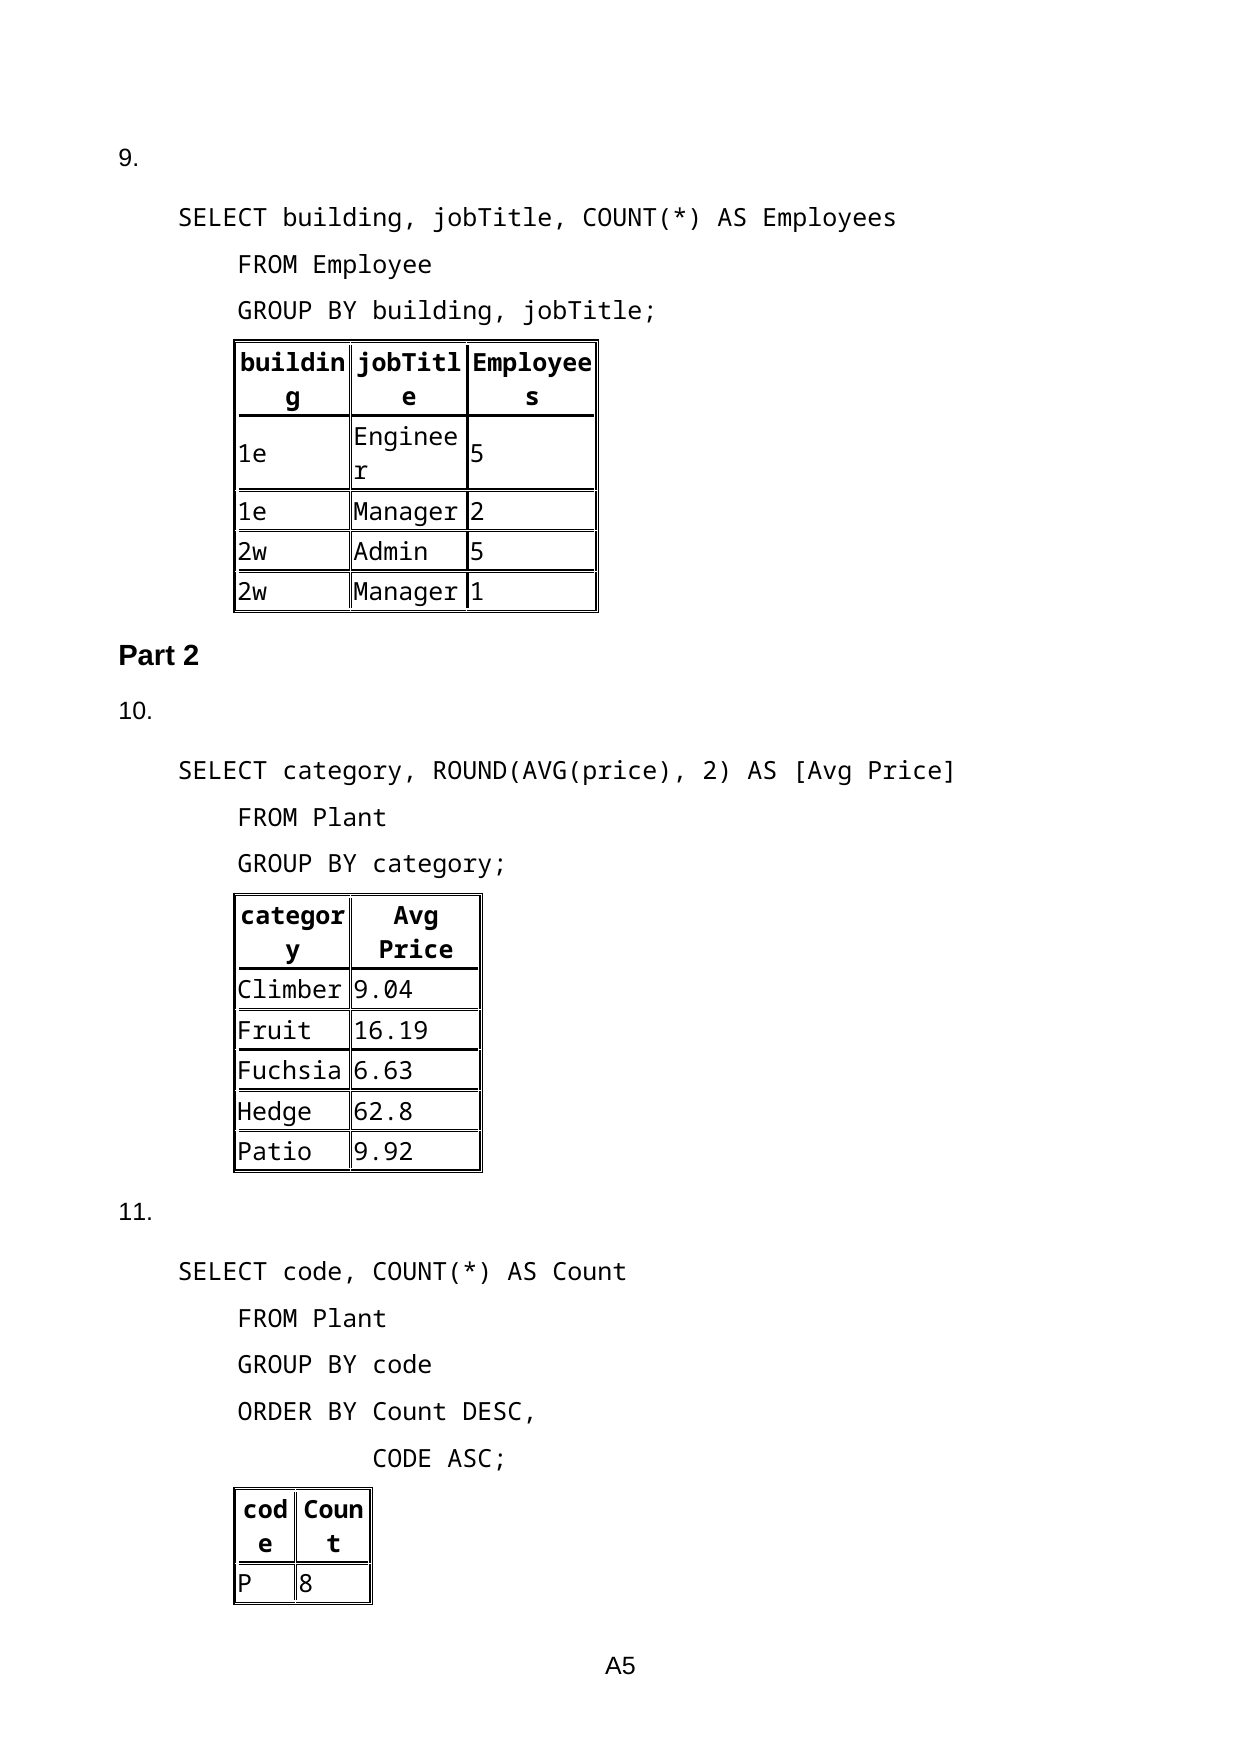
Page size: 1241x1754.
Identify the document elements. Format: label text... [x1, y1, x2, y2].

text GROUP BY category; [177, 846, 1122, 880]
text CODE ASC; [177, 1440, 1122, 1474]
text SELECT building, jobTitle, COUNT(*) AS Employees [177, 200, 1122, 234]
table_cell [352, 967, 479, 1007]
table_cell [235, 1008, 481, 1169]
text GROUP BY code [177, 1347, 1122, 1381]
text FROM Employee [177, 246, 1122, 280]
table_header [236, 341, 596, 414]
text SELECT category, ROUND(AVG(price), 2) AS [Avg Price] [177, 753, 1122, 787]
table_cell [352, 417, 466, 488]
text FROM Plant [177, 799, 1122, 833]
subtitle Part 2 [118, 638, 1122, 671]
text FROM Plant [177, 1301, 1122, 1334]
text SELECT code, COUNT(*) AS Count [177, 1254, 1122, 1288]
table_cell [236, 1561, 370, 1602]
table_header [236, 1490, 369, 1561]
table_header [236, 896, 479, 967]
text GROUP BY building, jobTitle; [177, 293, 1122, 327]
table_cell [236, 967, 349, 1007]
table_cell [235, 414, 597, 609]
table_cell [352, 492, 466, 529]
text ORDER BY Count DESC, [177, 1394, 1122, 1428]
